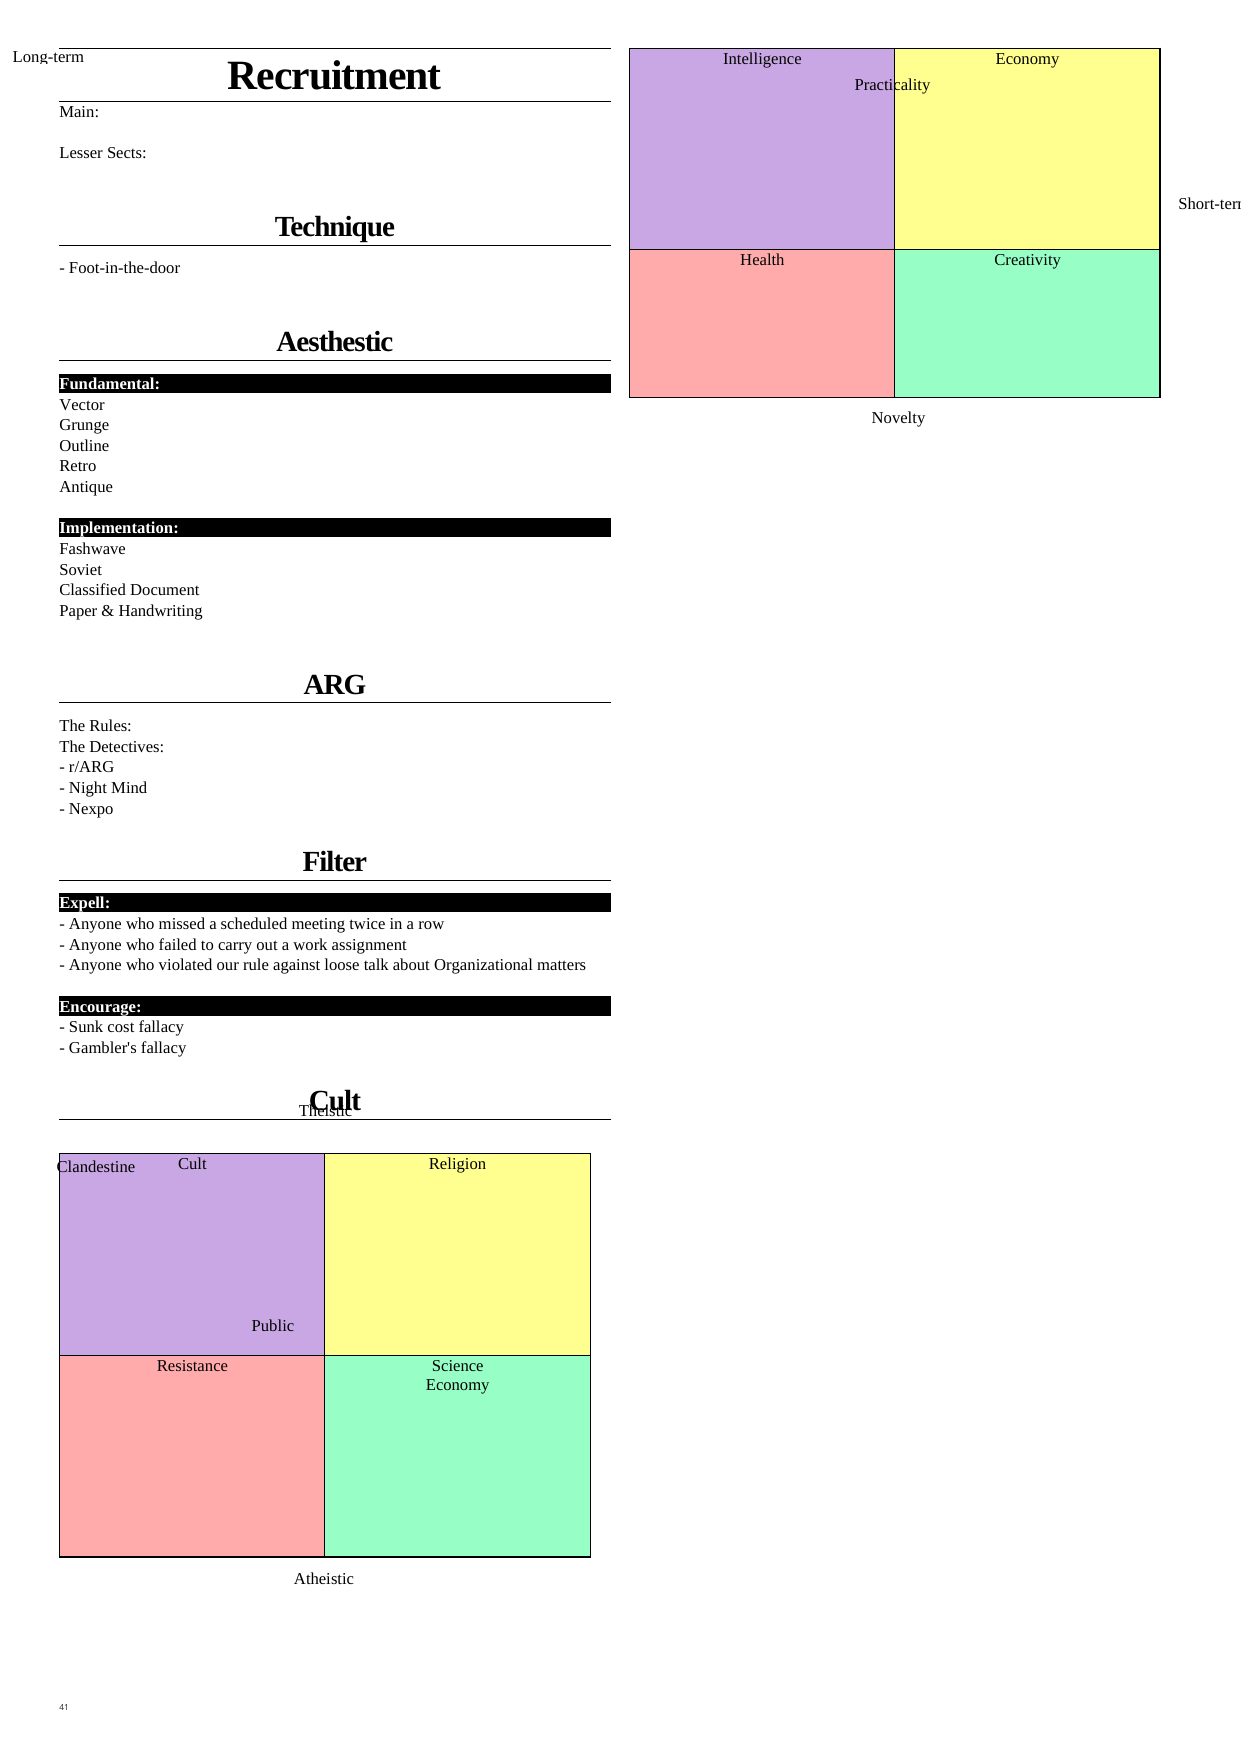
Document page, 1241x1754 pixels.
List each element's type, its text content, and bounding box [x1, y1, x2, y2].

subtitle Technique [59, 209, 611, 245]
text Outline [59, 436, 611, 455]
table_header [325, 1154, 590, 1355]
text Main: [59, 102, 611, 121]
subtitle Aesthestic [59, 324, 611, 360]
subtitle Cult [59, 1083, 611, 1119]
text - Anyone who missed a scheduled meeting twice in a row [59, 914, 611, 933]
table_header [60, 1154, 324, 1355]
text The Detectives: [59, 737, 611, 756]
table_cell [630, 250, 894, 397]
text - Sunk cost fallacy [59, 1017, 611, 1036]
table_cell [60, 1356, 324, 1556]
subtitle Implementation: [59, 518, 611, 537]
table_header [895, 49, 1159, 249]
text Vector [59, 394, 611, 413]
text - Gambler's fallacy [59, 1038, 611, 1057]
text Antique [59, 477, 611, 496]
subtitle Fundamental: [59, 374, 611, 393]
text - Night Mind [59, 778, 611, 797]
text Fashwave [59, 539, 611, 558]
text Paper & Handwriting [59, 601, 611, 620]
text Soviet [59, 559, 611, 578]
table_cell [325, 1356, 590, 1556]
subtitle Encourage: [59, 996, 611, 1016]
text Retro [59, 456, 611, 475]
text - r/ARG [59, 757, 611, 776]
subtitle Filter [59, 844, 611, 880]
text - Anyone who failed to carry out a work assignment [59, 934, 611, 954]
text Lesser Sects: [59, 143, 611, 162]
subtitle Expell: [59, 893, 611, 912]
subtitle Recruitment [59, 49, 611, 101]
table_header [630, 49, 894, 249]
text - Foot-in-the-door [59, 258, 611, 277]
text - Anyone who violated our rule against loose talk about Organizational matters [59, 955, 611, 974]
text Classified Document [59, 580, 611, 599]
text The Rules: [59, 716, 611, 735]
text Grunge [59, 415, 611, 434]
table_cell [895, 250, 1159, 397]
text - Nexpo [59, 798, 611, 818]
subtitle ARG [59, 667, 611, 702]
